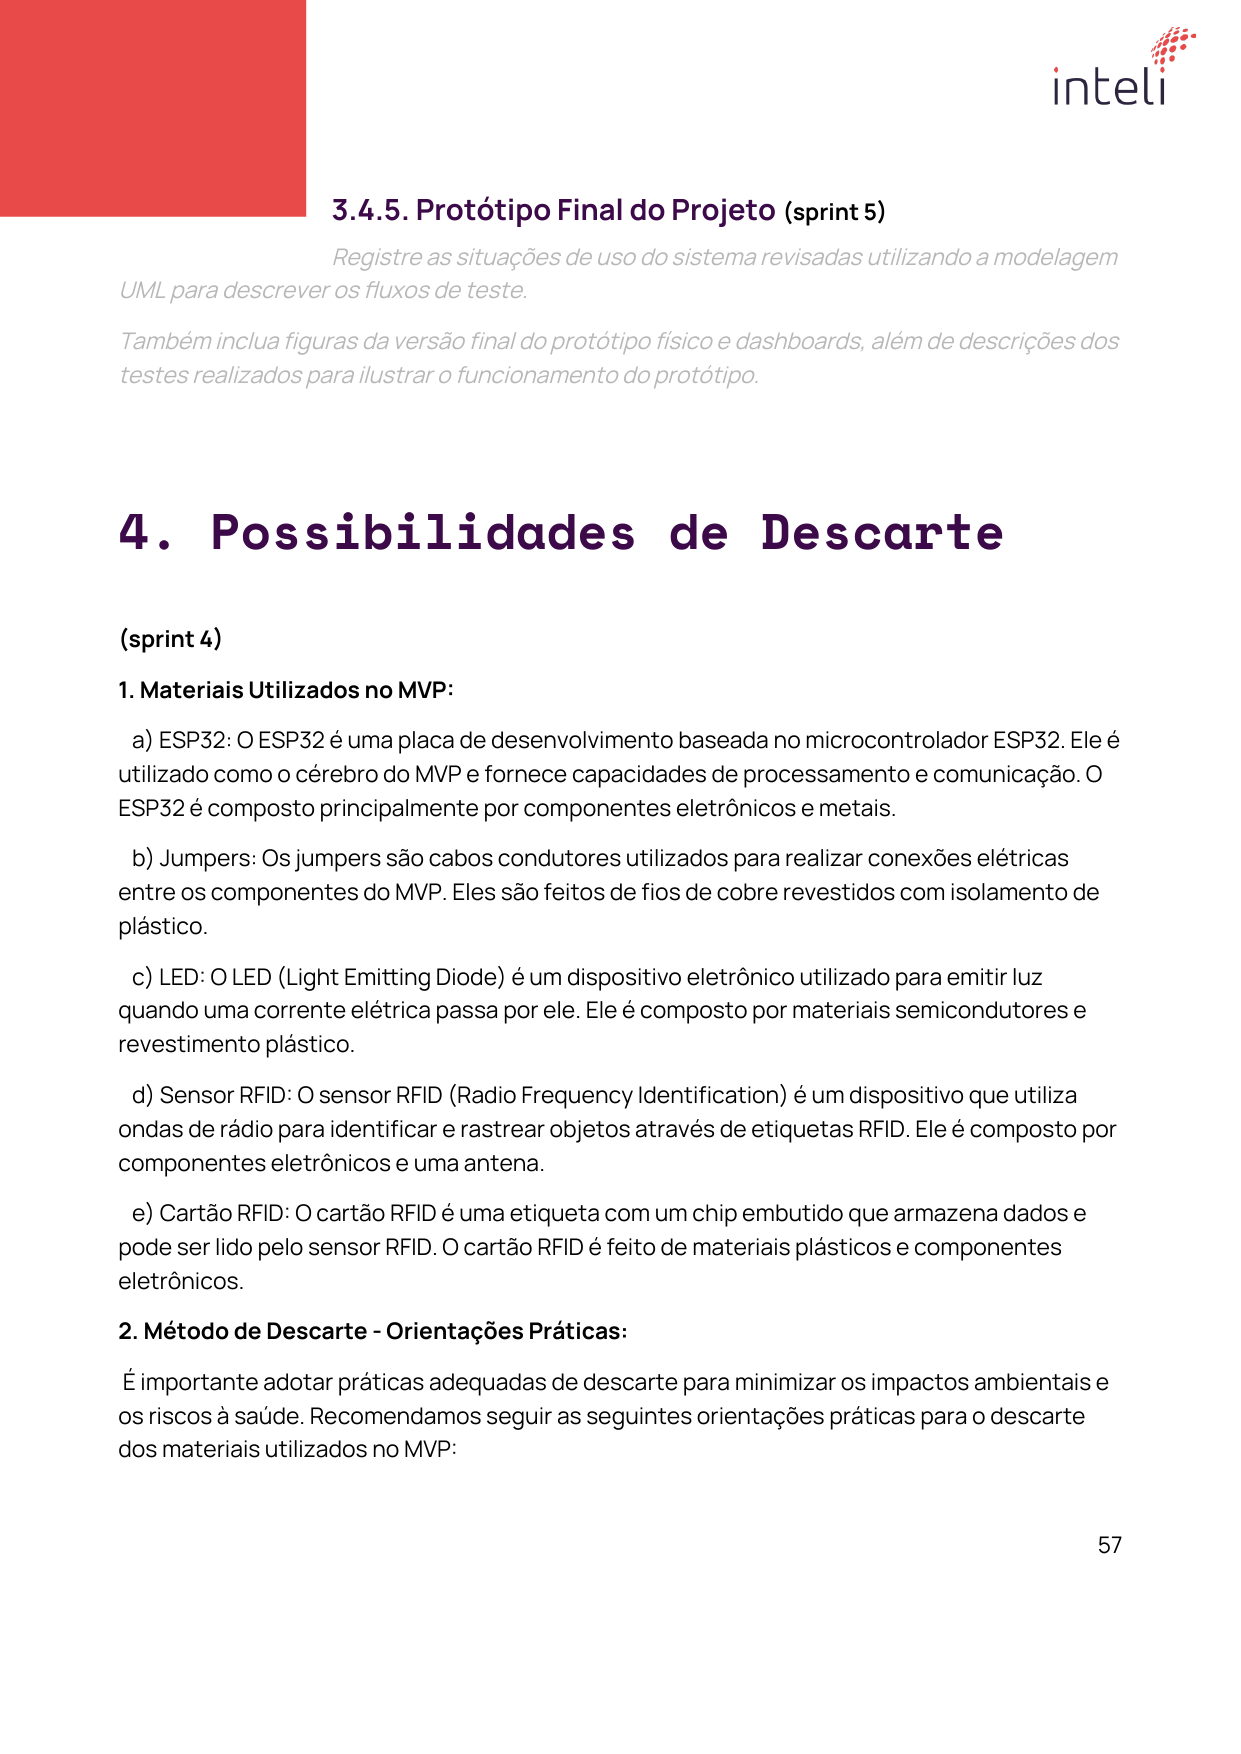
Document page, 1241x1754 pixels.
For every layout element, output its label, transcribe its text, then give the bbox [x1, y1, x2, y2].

text a) ESP32: O ESP32 é uma placa de desenvolvimento baseada no microcontrolador ESP32. Ele é utilizado como o cérebro do MVP e fornece capacidades de processamento e comunicação. O ESP32 é composto principalmente por componentes eletrônicos e metais. [118, 724, 1122, 823]
text É importante adotar práticas adequadas de descarte para minimizar os impactos ambientais e os riscos à saúde. Recomendamos seguir as seguintes orientações práticas para o descarte dos materiais utilizados no MVP: [118, 1366, 1122, 1465]
picture [0, 0, 307, 217]
text 3.4.5. Protótipo Final do Projeto (sprint 5) [118, 189, 1122, 229]
text Também inclua figuras da versão final do protótipo físico e dashboards, além de descrições dos testes realizados para ilustrar o funcionamento do protótipo. [118, 325, 1122, 390]
text 2. Método de Descarte - Orientações Práticas: [118, 1315, 1122, 1347]
text Registre as situações de uso do sistema revisadas utilizando a modelagem UML para descrever os fluxos de teste. [118, 241, 1122, 306]
text 1. Materiais Utilizados no MVP: [118, 673, 1122, 705]
picture [1054, 27, 1197, 105]
text e) Cartão RFID: O cartão RFID é uma etiqueta com um chip embutido que armazena dados e pode ser lido pelo sensor RFID. O cartão RFID é feito de materiais plásticos e componentes eletrônicos. [118, 1197, 1122, 1296]
text b) Jumpers: Os jumpers são cabos condutores utilizados para realizar conexões elétricas entre os componentes do MVP. Eles são feitos de fios de cobre revestidos com isolamento de plástico. [118, 842, 1122, 941]
text 4. Possibilidades de Descarte [118, 493, 1122, 567]
text c) LED: O LED (Light Emitting Diode) é um dispositivo eletrônico utilizado para emitir luz quando uma corrente elétrica passa por ele. Ele é composto por materiais semicondutores e revestimento plástico. [118, 961, 1122, 1059]
text d) Sensor RFID: O sensor RFID (Radio Frequency Identification) é um dispositivo que utiliza ondas de rádio para identificar e rastrear objetos através de etiquetas RFID. Ele é composto por componentes eletrônicos e uma antena. [118, 1079, 1122, 1178]
text (sprint 4) [118, 623, 1122, 654]
